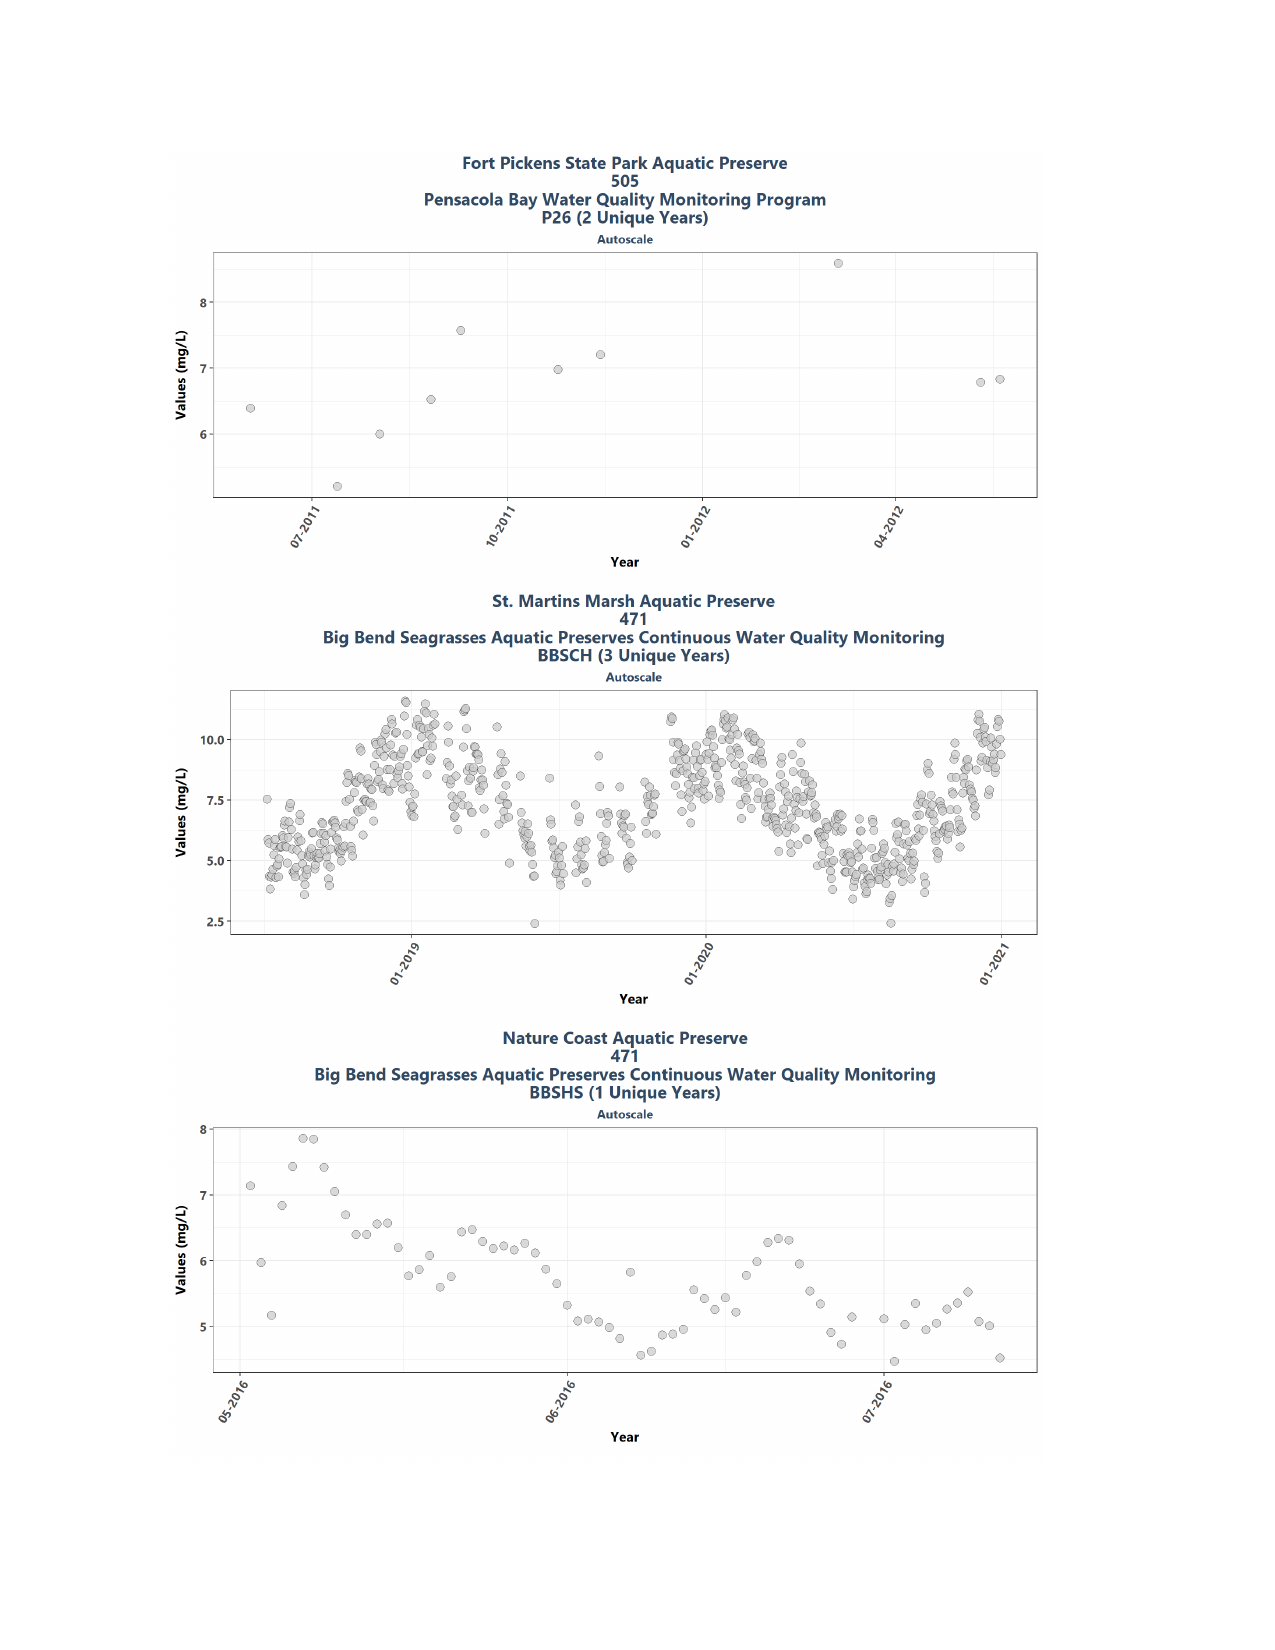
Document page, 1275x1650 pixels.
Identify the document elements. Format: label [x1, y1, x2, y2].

picture [168, 150, 1044, 1463]
